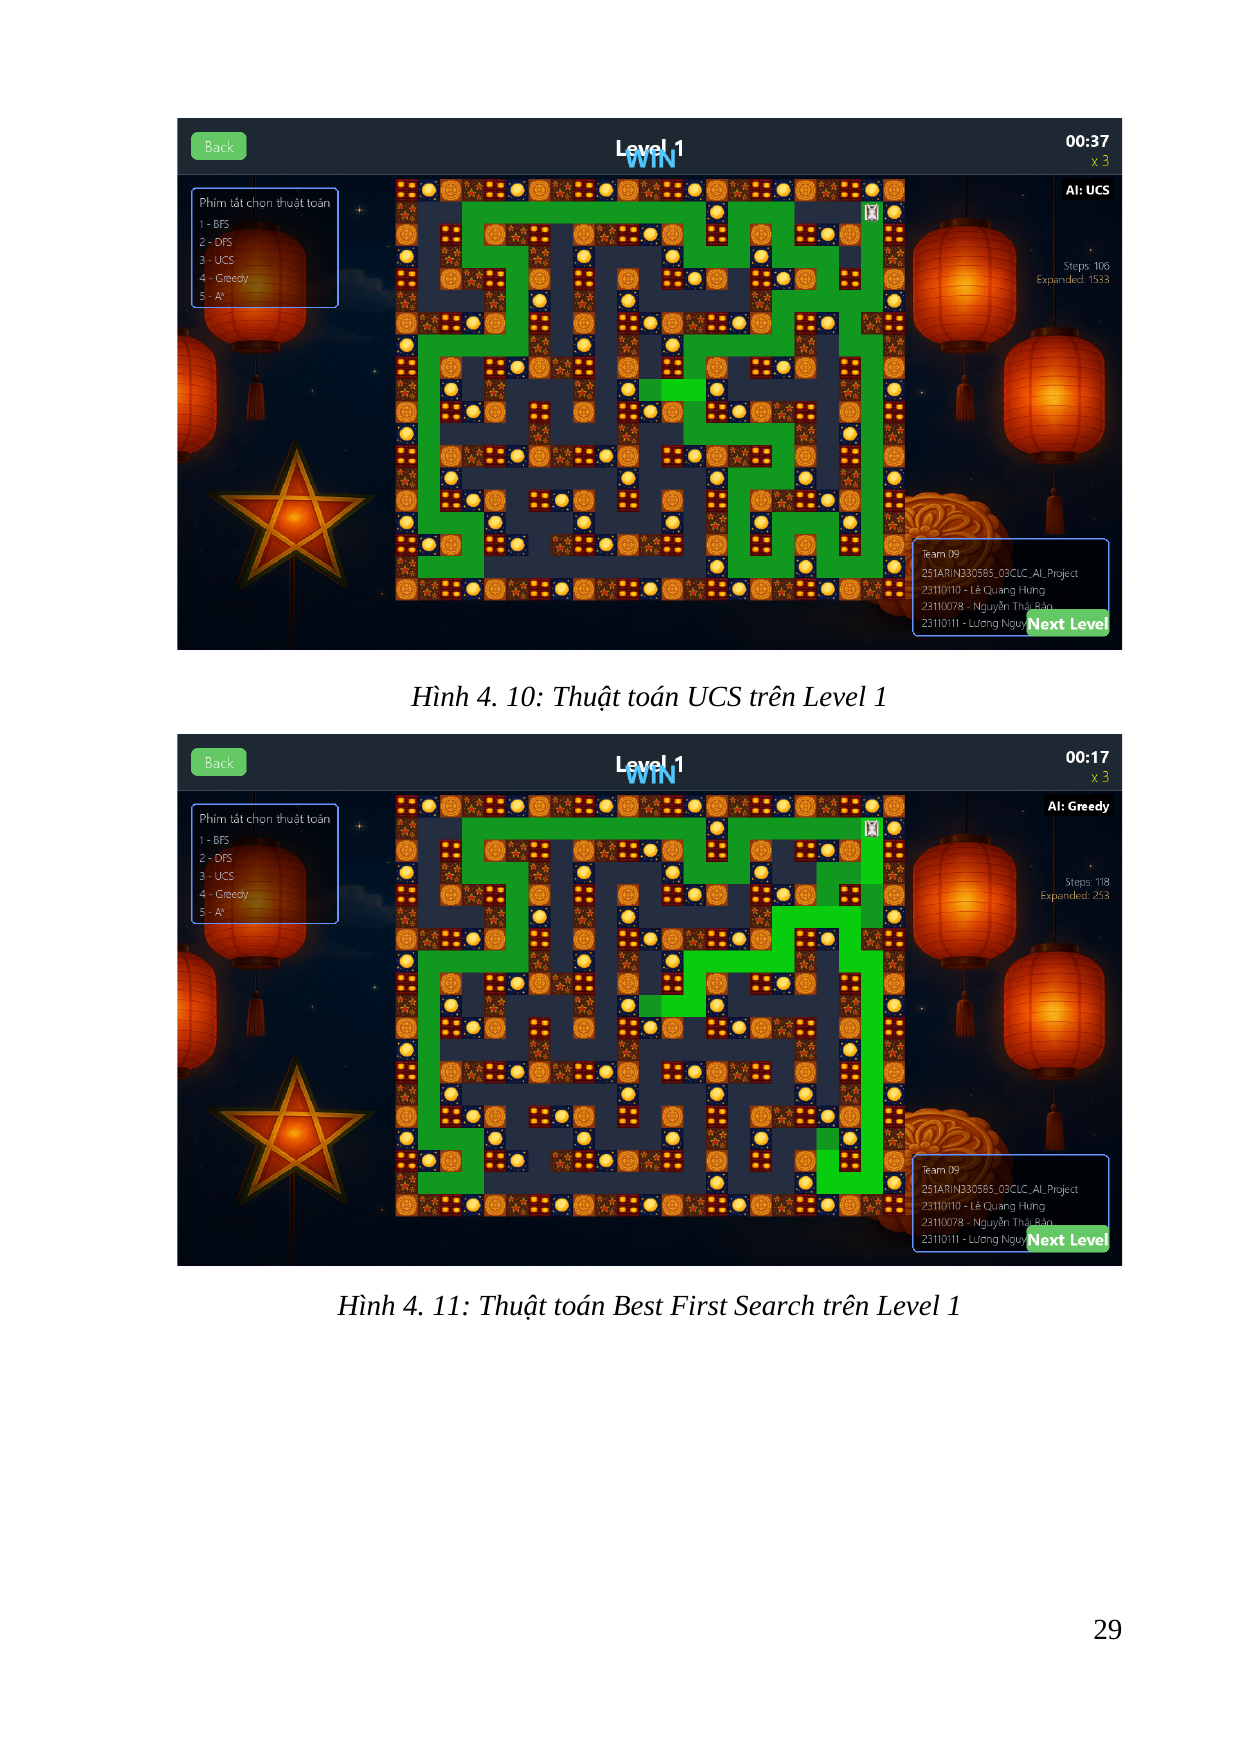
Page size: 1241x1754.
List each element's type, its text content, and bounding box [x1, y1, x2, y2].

picture [177, 118, 1123, 650]
picture [177, 734, 1123, 1266]
